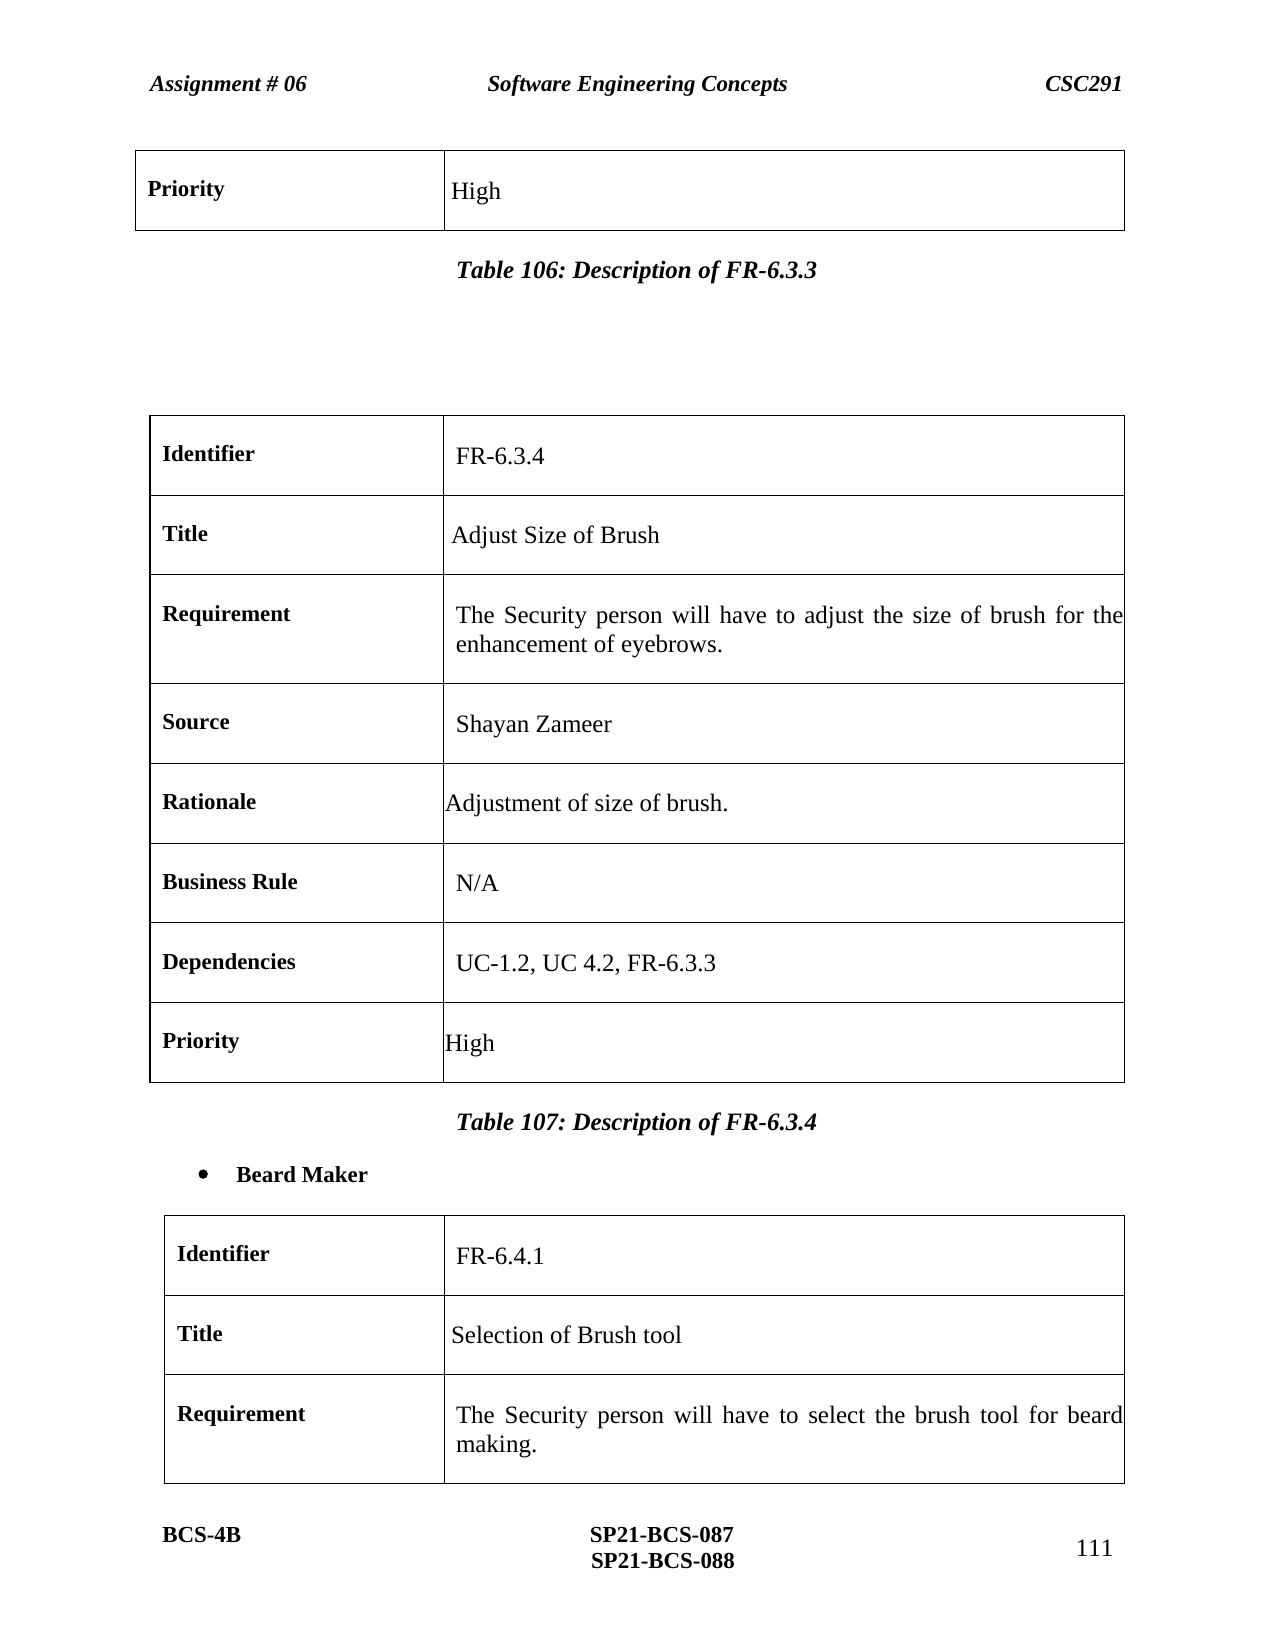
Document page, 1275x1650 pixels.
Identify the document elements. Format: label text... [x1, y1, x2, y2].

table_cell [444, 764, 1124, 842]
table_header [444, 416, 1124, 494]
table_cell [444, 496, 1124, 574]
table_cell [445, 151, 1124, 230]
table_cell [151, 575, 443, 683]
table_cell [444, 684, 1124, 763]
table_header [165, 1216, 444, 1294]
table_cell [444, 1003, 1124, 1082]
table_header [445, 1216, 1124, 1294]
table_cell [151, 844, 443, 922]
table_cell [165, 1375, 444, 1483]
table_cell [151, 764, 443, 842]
list Beard Maker [199, 1162, 1125, 1188]
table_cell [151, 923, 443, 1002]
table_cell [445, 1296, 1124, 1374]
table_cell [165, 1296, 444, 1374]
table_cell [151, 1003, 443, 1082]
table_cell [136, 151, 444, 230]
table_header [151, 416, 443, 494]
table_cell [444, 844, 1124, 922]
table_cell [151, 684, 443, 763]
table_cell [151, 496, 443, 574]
text Table 107: Description of FR-6.3.4 [150, 1108, 1125, 1137]
text Table 106: Description of FR-6.3.3 [150, 256, 1125, 284]
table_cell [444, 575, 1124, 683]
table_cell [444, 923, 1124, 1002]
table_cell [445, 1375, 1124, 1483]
